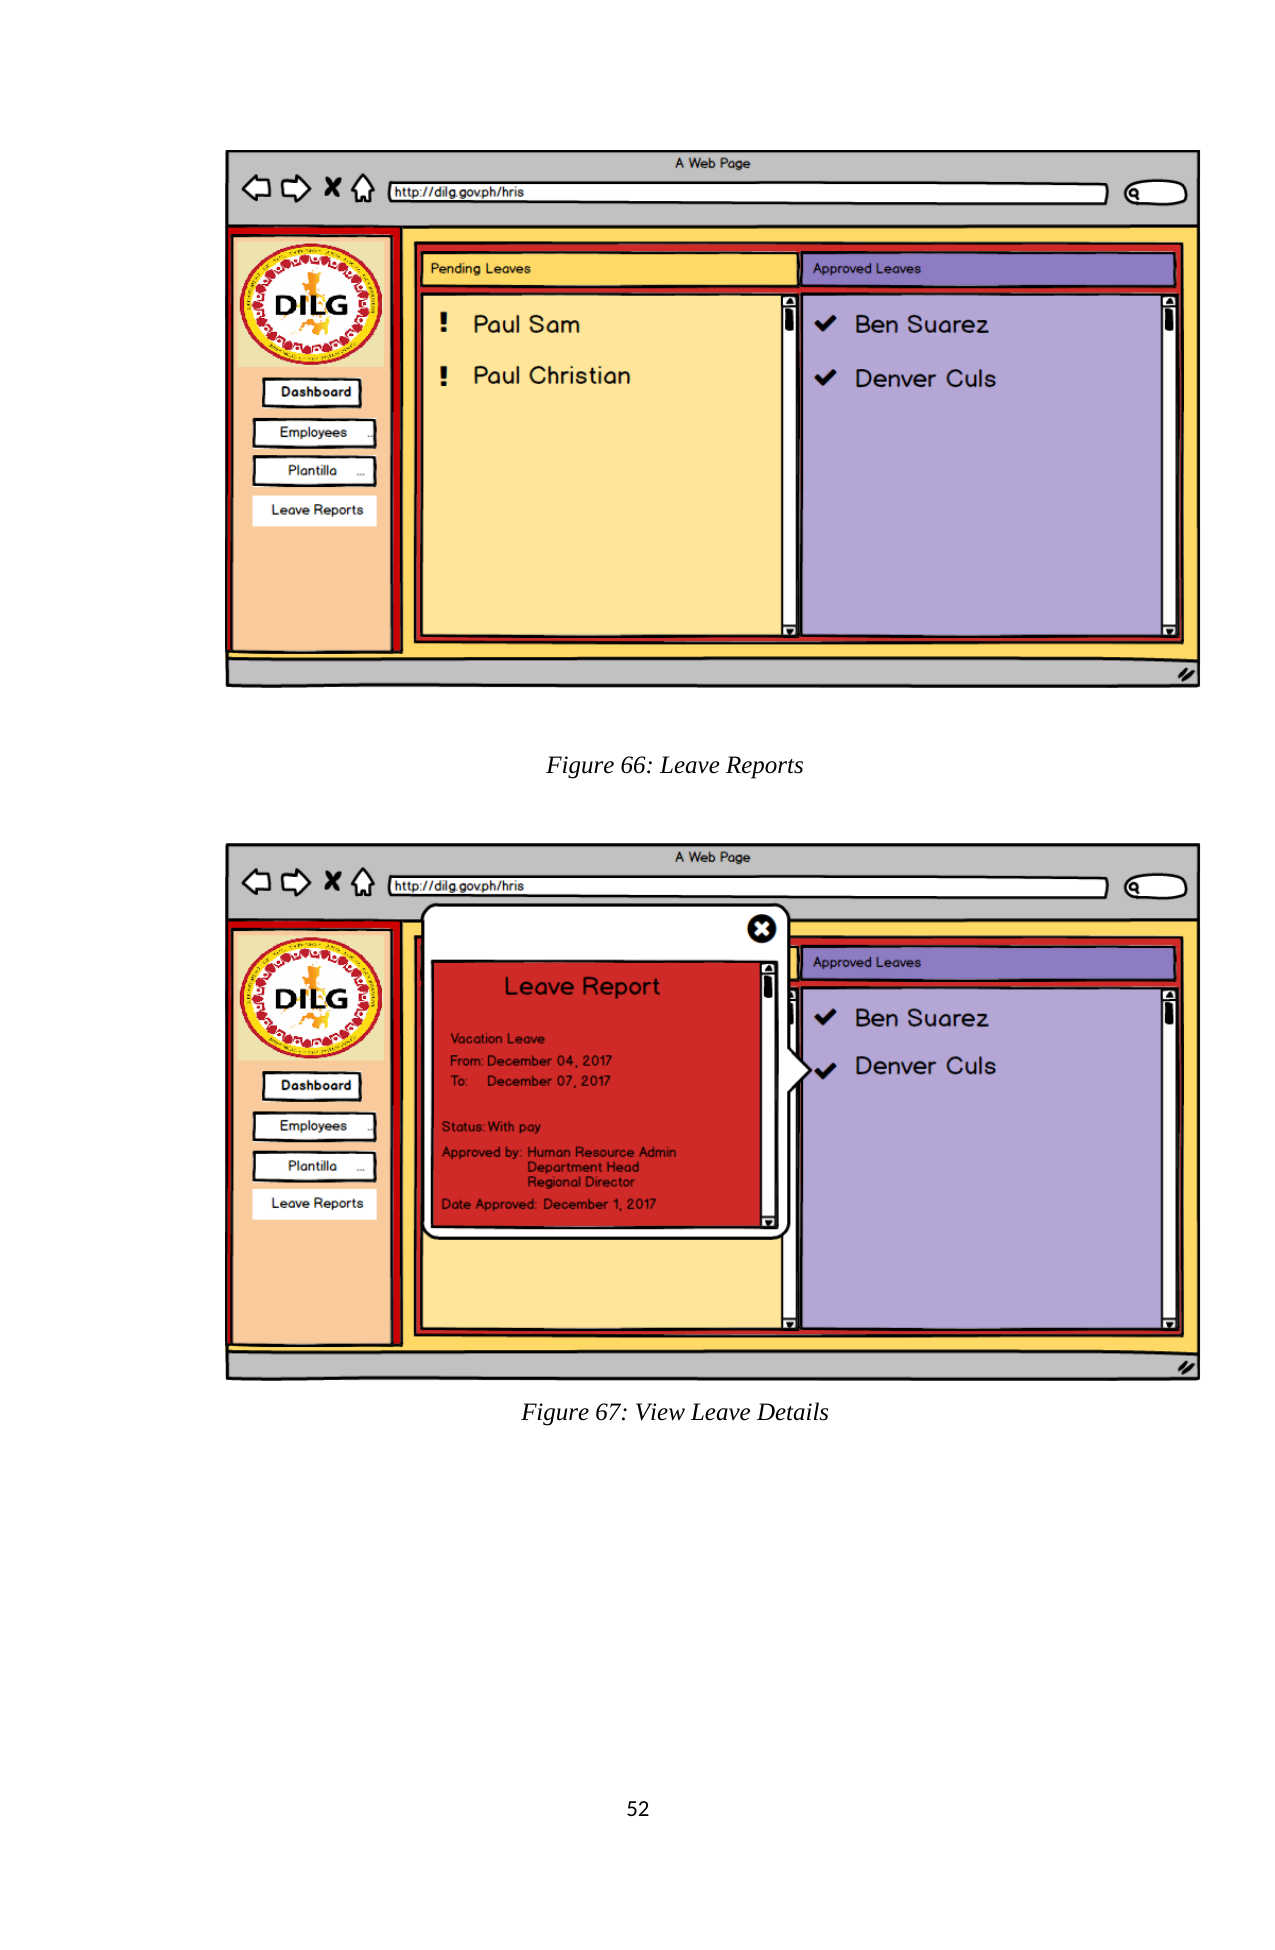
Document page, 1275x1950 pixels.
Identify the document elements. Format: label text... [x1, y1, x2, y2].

picture [225, 843, 1200, 1381]
text Figure 67: View Leave Details [225, 1397, 1125, 1426]
picture [225, 150, 1200, 688]
text Figure 66: Leave Reports [225, 751, 1125, 779]
